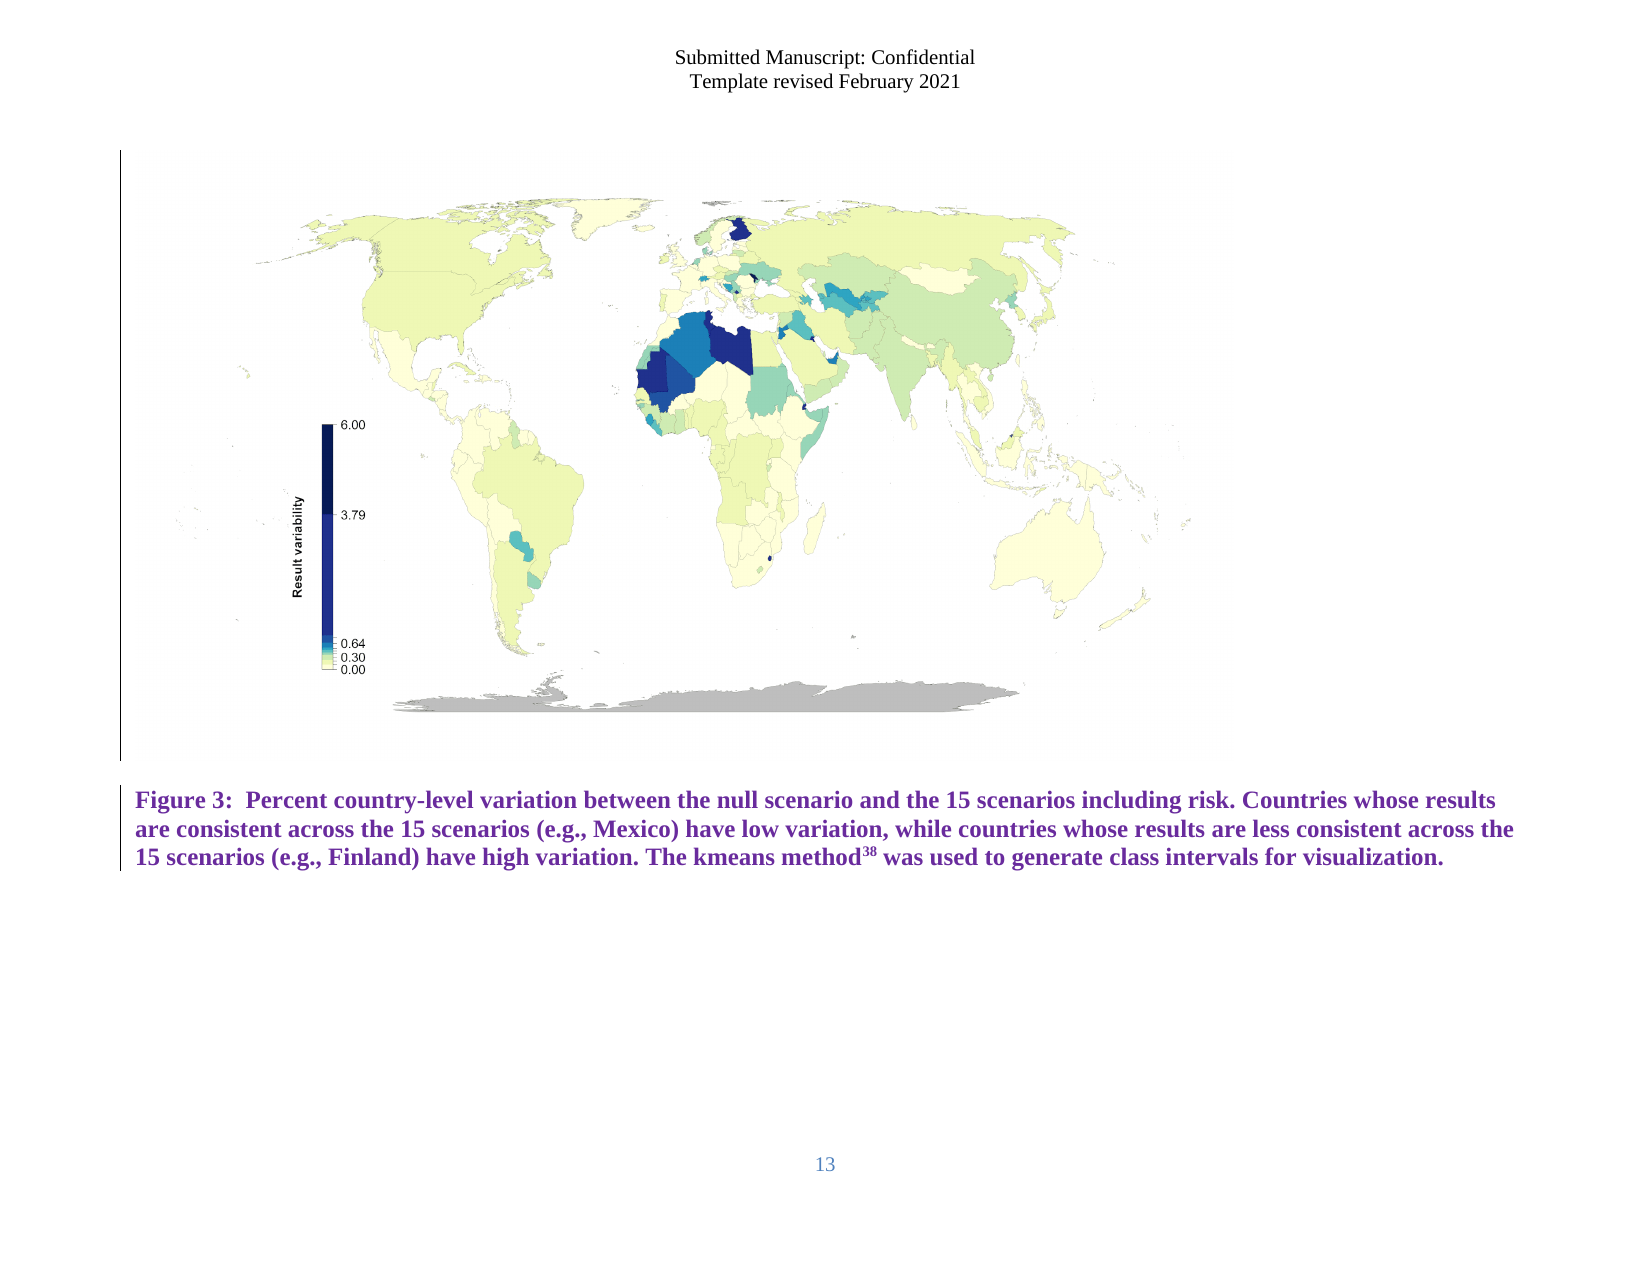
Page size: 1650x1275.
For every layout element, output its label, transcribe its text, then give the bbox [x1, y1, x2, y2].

picture [135, 150, 1235, 761]
text Figure 3: Percent country-level variation between the null scenario and the 15 scenarios including risk. Countries whose results are consistent across the 15 scenarios (e.g., Mexico) have low variation, while countries whose results are less consistent across the 15 scenarios (e.g., Finland) have high variation. The kmeans method38 was used to generate class intervals for visualization. [135, 785, 1515, 871]
